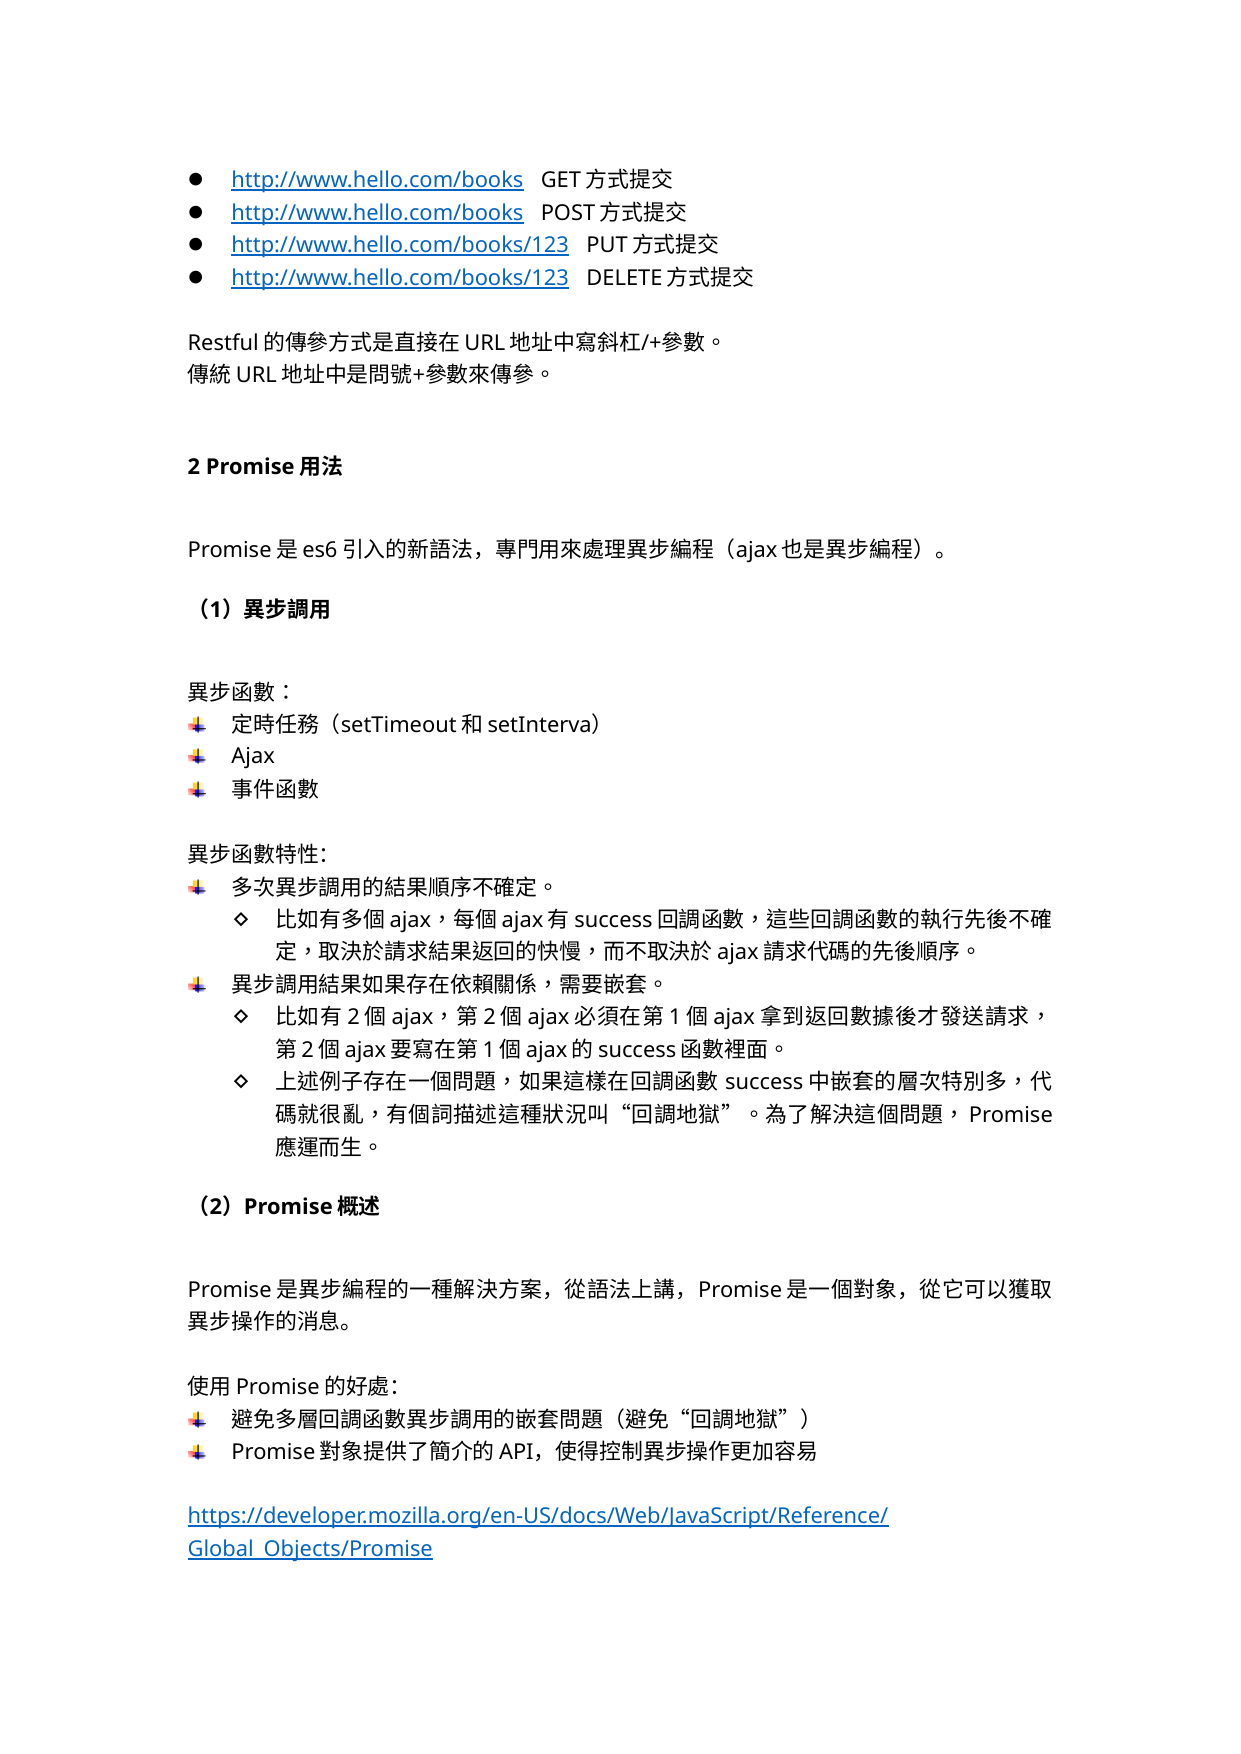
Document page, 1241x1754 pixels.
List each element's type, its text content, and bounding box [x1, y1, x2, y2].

text Restful的傳參方式是直接在URL地址中寫斜杠/+參數。 [187, 324, 1053, 357]
list 比如有多個ajax，每個ajax有success回調函數，這些回調函數的執行先後不確定，取決於請求結果返回的快慢，而不取決於ajax請求代碼的先後順序。 [231, 902, 1053, 967]
list http://www.hello.com/books/123 DELETE方式提交 [187, 259, 1053, 292]
list 避免多層回調函數異步調用的嵌套問題（避免“回調地獄”） [187, 1401, 1053, 1434]
text Promise是es6引入的新語法，專門用來處理異步編程（ajax也是異步編程）。 [187, 532, 1053, 564]
list Promise對象提供了簡介的API，使得控制異步操作更加容易 [187, 1434, 1053, 1466]
text Promise是異步編程的一種解決方案，從語法上講，Promise是一個對象，從它可以獲取異步操作的消息。 [187, 1271, 1053, 1336]
picture [188, 1410, 206, 1428]
list http://www.hello.com/books/123 PUT方式提交 [187, 227, 1053, 259]
text 異步函數： [187, 674, 1053, 707]
picture [188, 715, 206, 733]
list 事件函數 [187, 772, 1053, 804]
text https://developer.mozilla.org/en-US/docs/Web/JavaScript/Reference/Global_Objects/Promise [187, 1499, 1053, 1564]
subtitle （1）異步調用 [187, 591, 1053, 624]
list 異步調用結果如果存在依賴關係，需要嵌套。 [187, 967, 1053, 999]
picture [188, 747, 206, 764]
picture [188, 1443, 206, 1460]
list 定時任務（setTimeout和setInterva） [187, 707, 1053, 739]
subtitle （2）Promise概述 [187, 1189, 1053, 1221]
text 異步函數特性： [187, 837, 1053, 869]
list Ajax [187, 739, 1053, 772]
list 比如有2個ajax，第2個ajax必須在第1個ajax拿到返回數據後才發送請求，第2個ajax要寫在第1個ajax的success函數裡面。 [231, 999, 1053, 1064]
picture [188, 780, 206, 798]
text 傳統URL地址中是問號+參數來傳參。 [187, 357, 1053, 389]
text 使用Promise的好處： [187, 1369, 1053, 1401]
list 多次異步調用的結果順序不確定。 [187, 869, 1053, 902]
picture [188, 975, 206, 993]
list http://www.hello.com/books GET方式提交 [187, 162, 1053, 194]
list http://www.hello.com/books POST方式提交 [187, 194, 1053, 227]
list 上述例子存在一個問題，如果這樣在回調函數success中嵌套的層次特別多，代碼就很亂，有個詞描述這種狀況叫“回調地獄”。為了解決這個問題，Promise應運而生。 [231, 1064, 1053, 1162]
picture [188, 878, 206, 895]
subtitle 2 Promise用法 [187, 449, 1053, 482]
